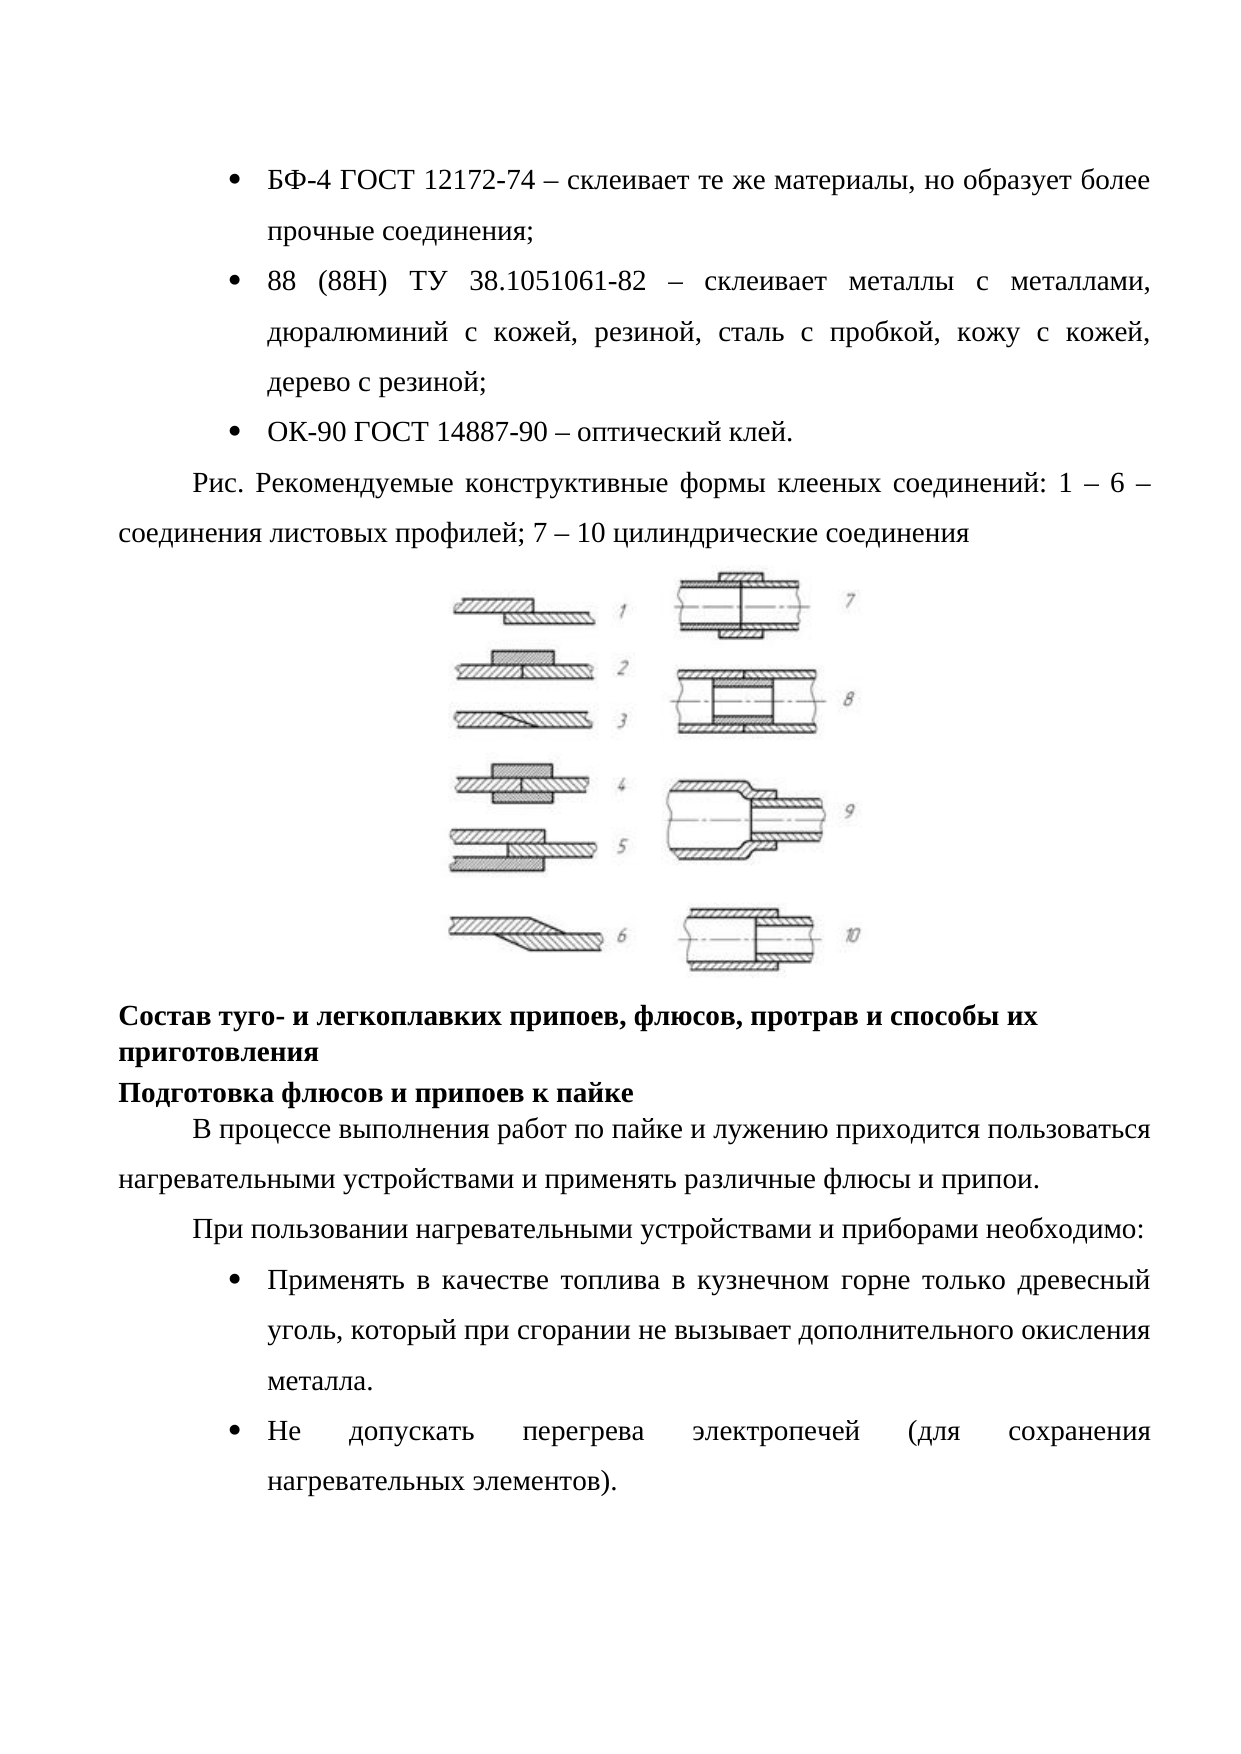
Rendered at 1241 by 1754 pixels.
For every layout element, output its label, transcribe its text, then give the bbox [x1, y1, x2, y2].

list БФ-4 ГОСТ 12172-74 – склеивает те же материалы, но образует более прочные соединения; [229, 162, 1152, 246]
text При пользовании нагревательными устройствами и приборами необходимо: [118, 1212, 1152, 1245]
text В процессе выполнения работ по пайке и лужению приходится пользоваться нагревательными устройствами и применять различные флюсы и припои. [118, 1111, 1152, 1195]
list ОК-90 ГОСТ 14887-90 – оптический клей. [229, 414, 1152, 448]
list Применять в качестве топлива в кузнечном горне только древесный уголь, который при сгорании не вызывает дополнительного окисления металла. [229, 1262, 1152, 1396]
picture [386, 565, 884, 978]
list Не допускать перегрева электропечей (для сохранения нагревательных элементов). [229, 1413, 1152, 1497]
subtitle Состав туго- и легкоплавких припоев, флюсов, протрав и способы их приготовления [118, 998, 1152, 1068]
subtitle Подготовка флюсов и припоев к пайке [118, 1075, 1152, 1108]
text Рис. Рекомендуемые конструктивные формы клееных соединений: 1 – 6 – соединения листовых профилей; 7 – 10 цилиндрические соединения [118, 465, 1152, 548]
list 88 (88Н) ТУ 38.1051061-82 – склеивает металлы с металлами, дюралюминий с кожей, резиной, сталь с пробкой, кожу с кожей, дерево с резиной; [229, 263, 1152, 397]
